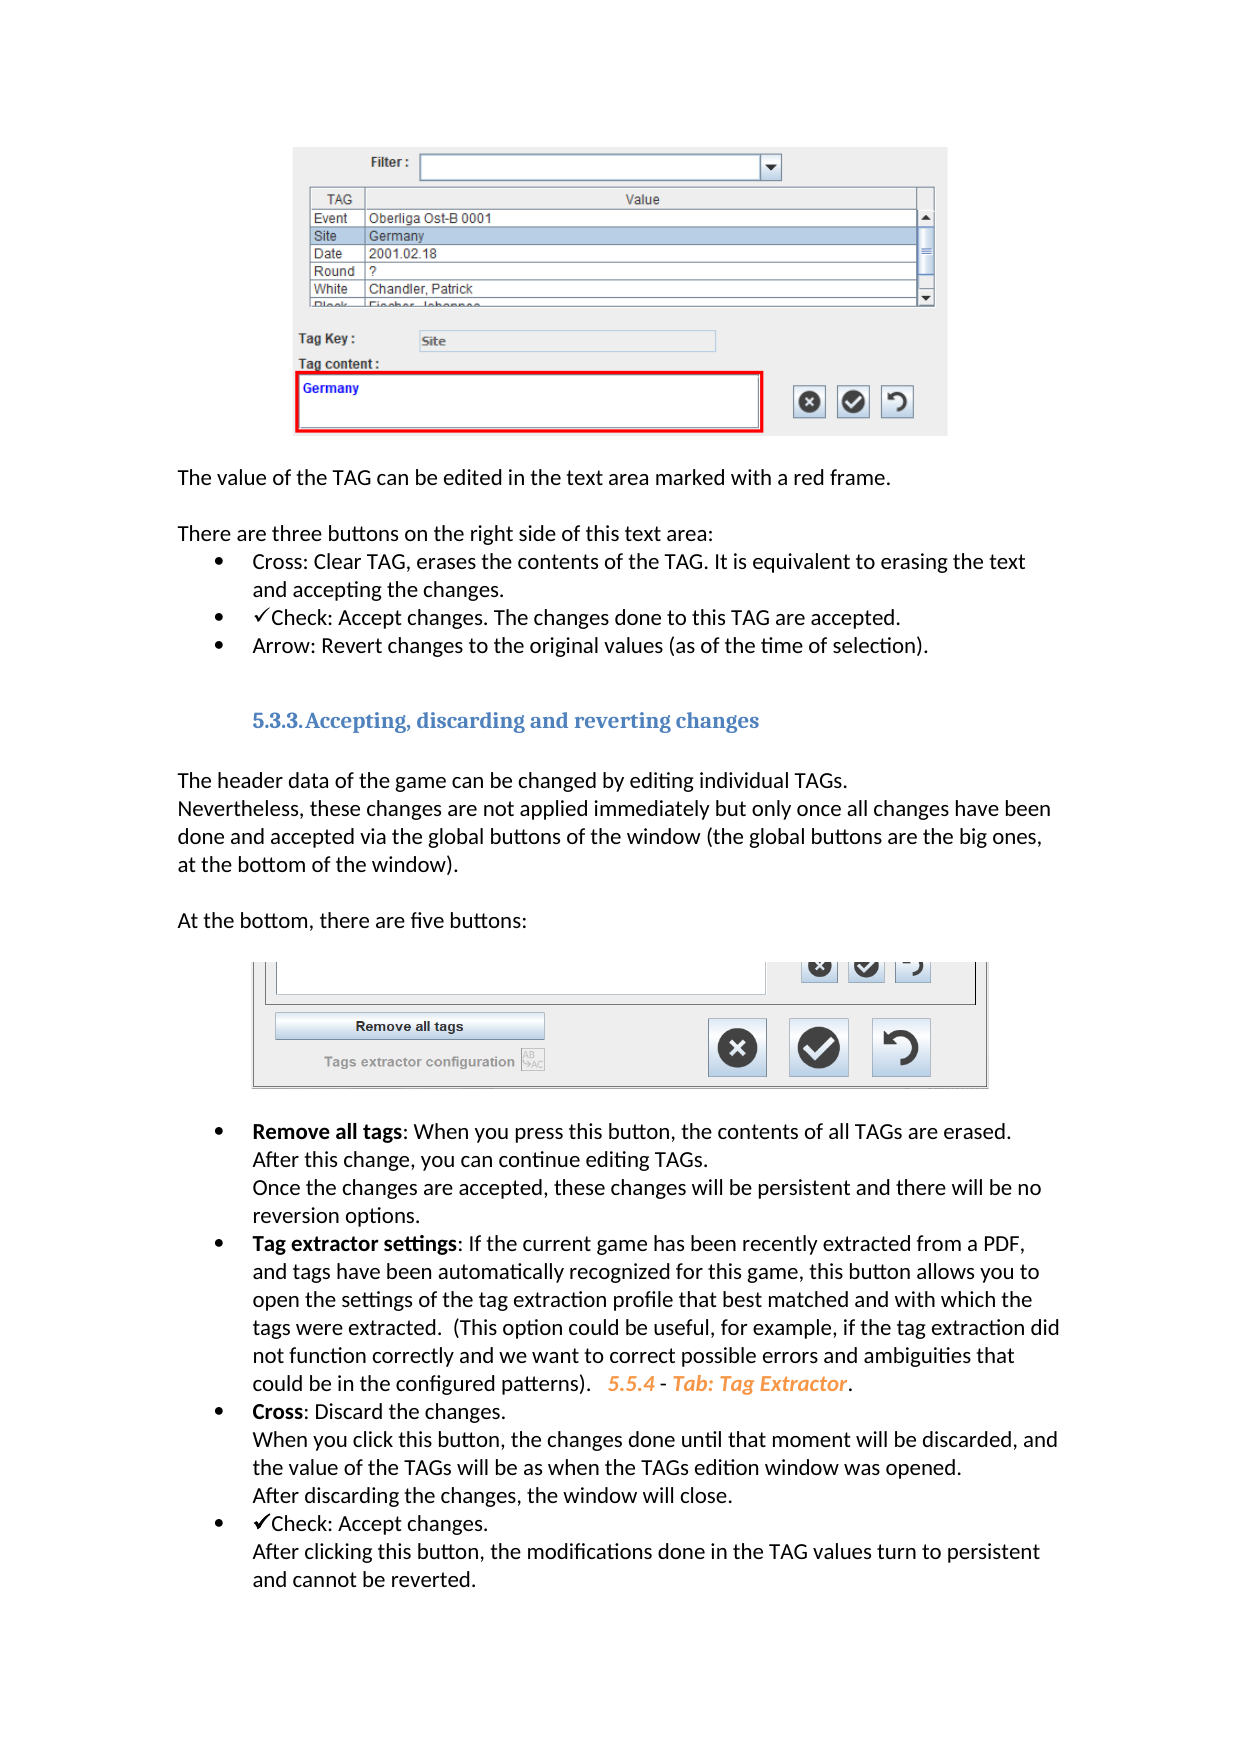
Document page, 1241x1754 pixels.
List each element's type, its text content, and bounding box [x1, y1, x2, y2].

text There are three buttons on the right side of this text area: [177, 519, 1063, 547]
picture [251, 962, 989, 1089]
list Cross: Clear TAG, erases the contents of the TAG. It is equivalent to erasing the text and accepting the changes. [215, 547, 1063, 603]
list Arrow: Revert changes to the original values (as of the time of selection). [215, 631, 1063, 659]
list Check: Accept changes. The changes done to this TAG are accepted. [215, 603, 1063, 631]
text After discarding the changes, the window will close. [252, 1481, 1063, 1509]
list Check: Accept changes. [215, 1509, 1063, 1537]
text After this change, you can continue editing TAGs. [252, 1145, 1063, 1173]
text When you click this button, the changes done until that moment will be discarded, and the value of the TAGs will be as when the TAGs edition window was opened. [252, 1425, 1063, 1481]
text The header data of the game can be changed by editing individual TAGs. [177, 766, 1063, 794]
text Once the changes are accepted, these changes will be persistent and there will be no reversion options. [252, 1173, 1063, 1229]
picture [292, 147, 948, 436]
text After clicking this button, the modifications done in the TAG values turn to persistent and cannot be reverted. [252, 1537, 1063, 1593]
list Tag extractor settings: If the current game has been recently extracted from a PDF, and tags have been automatically recognized for this game, this button allows you to open the settings of the tag extraction profile that best matched and with which the tags were extracted. (This option could be useful, for example, if the tag extraction did not function correctly and we want to correct possible errors and ambiguities that could be in the configured patterns). 5.5.4 - Tab: Tag Extractor. [215, 1229, 1063, 1397]
text The value of the TAG can be edited in the text area marked with a red frame. [177, 463, 1063, 491]
subtitle Accepting, discarding and reverting changes [252, 708, 1063, 734]
text Nevertheless, these changes are not applied immediately but only once all changes have been done and accepted via the global buttons of the window (the global buttons are the big ones, at the bottom of the window). [177, 794, 1063, 878]
list Cross: Discard the changes. [215, 1397, 1063, 1425]
text At the bottom, there are five buttons: [177, 906, 1063, 934]
list Remove all tags: When you press this button, the contents of all TAGs are erased. [215, 1117, 1063, 1145]
